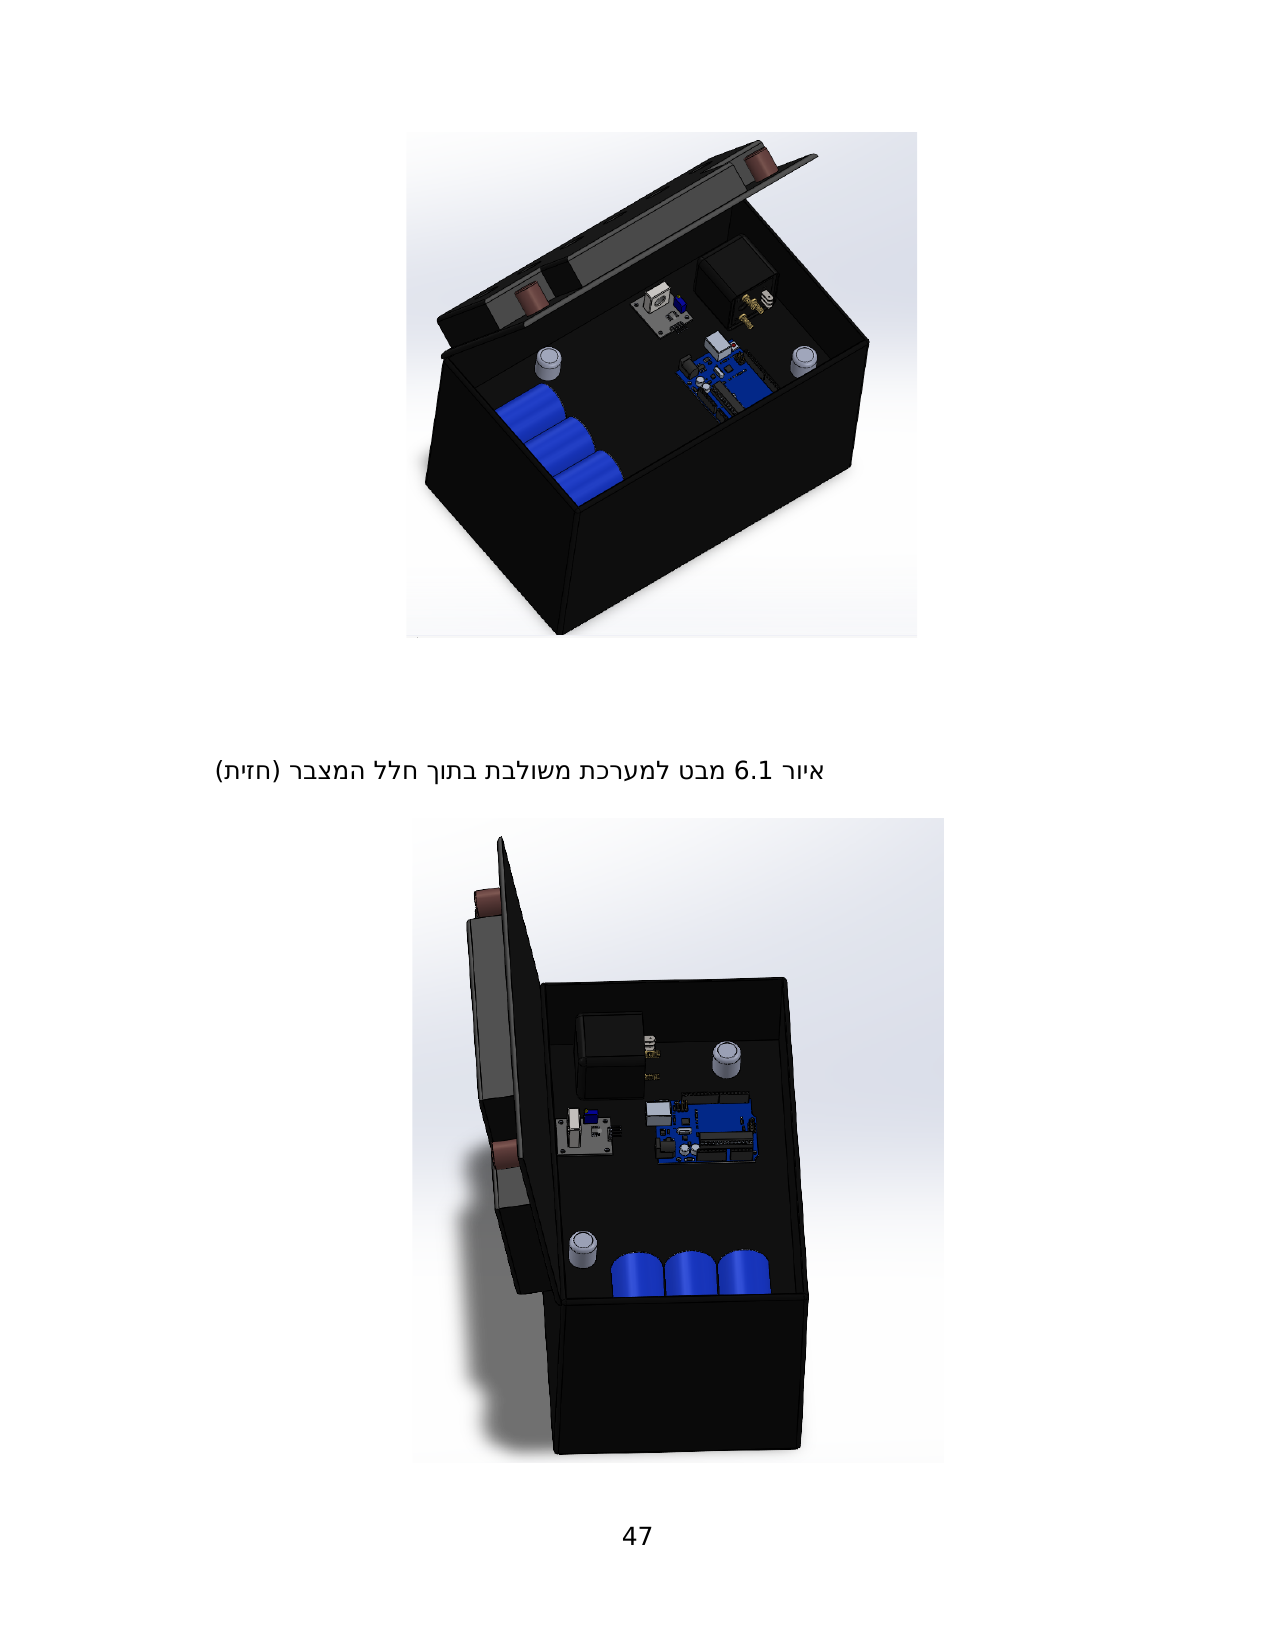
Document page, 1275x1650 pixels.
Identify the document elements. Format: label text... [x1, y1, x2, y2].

picture [406, 132, 918, 638]
list איור 6.1 מבט למערכת משולבת בתוך חלל המצבר (חזית) [150, 756, 862, 785]
picture [412, 818, 944, 1463]
